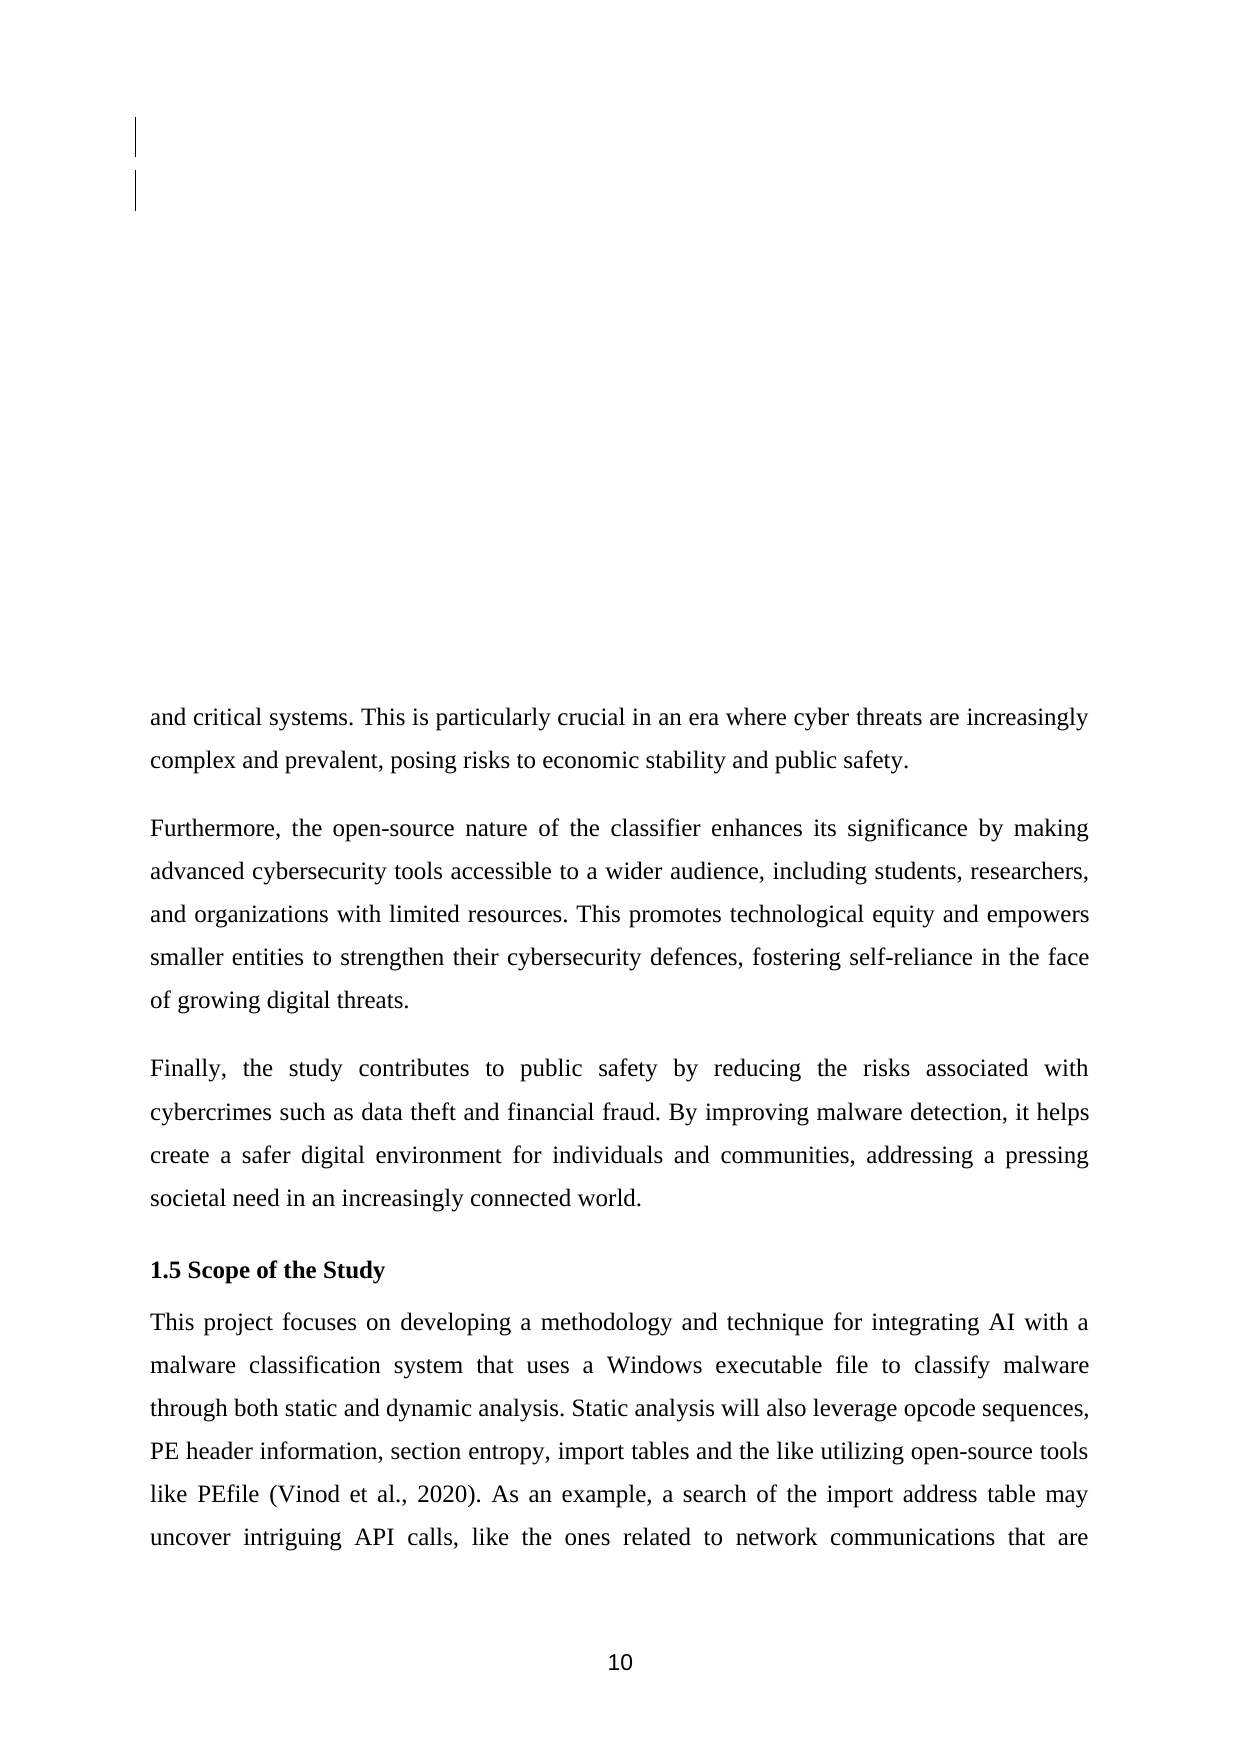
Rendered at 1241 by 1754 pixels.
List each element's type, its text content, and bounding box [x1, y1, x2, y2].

text This project focuses on developing a methodology and technique for integrating AI with a malware classification system that uses a Windows executable file to classify malware through both static and dynamic analysis. Static analysis will also leverage opcode sequences, PE header information, section entropy, import tables and the like utilizing open-source tools like PEfile (Vinod et al., 2020). As an example, a search of the import address table may uncover intriguing API calls, like the ones related to network communications that are common in malware. Runtime behaviour, such as API, will be captured and analysed by dynamic analysis [150, 1307, 1090, 1551]
subtitle 1.5 Scope of the Study [150, 1255, 1090, 1284]
text Furthermore, the open-source nature of the classifier enhances its significance by making advanced cybersecurity tools accessible to a wider audience, including students, researchers, and organizations with limited resources. This promotes technological equity and empowers smaller entities to strengthen their cybersecurity defences, fostering self-reliance in the face of growing digital threats. [150, 813, 1090, 1014]
text Finally, the study contributes to public safety by reducing the risks associated with cybercrimes such as data theft and financial fraud. By improving malware detection, it helps create a safer digital environment for individuals and communities, addressing a pressing societal need in an increasingly connected world. [150, 1053, 1090, 1212]
text Secondly, the study has significant real-world implications. By offering a more effective tool for identifying and mitigating malware, it strengthens the cybersecurity defences of organizations, ranging from large corporations to small businesses, protecting sensitive data and critical systems. This is particularly crucial in an era where cyber threats are increasingly complex and prevalent, posing risks to economic stability and public safety. [150, 702, 1090, 773]
